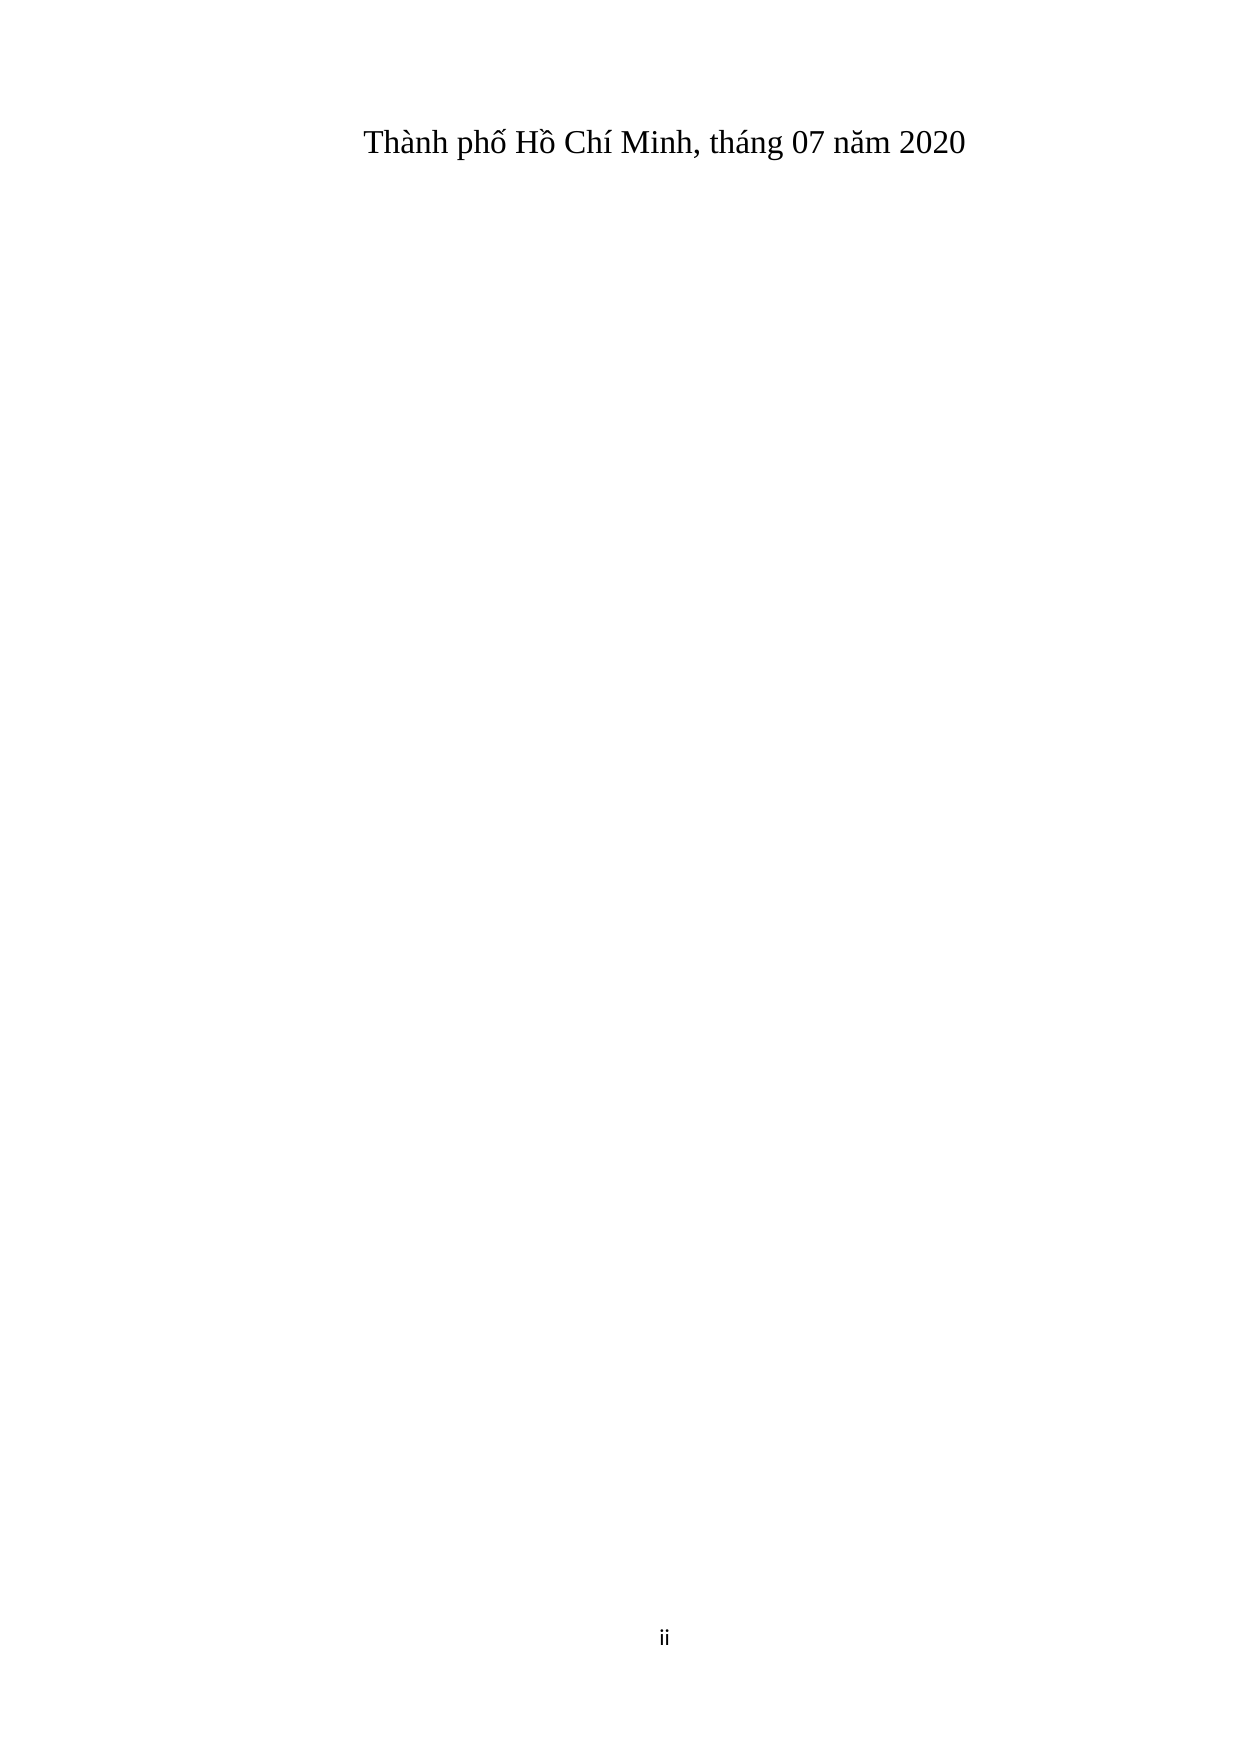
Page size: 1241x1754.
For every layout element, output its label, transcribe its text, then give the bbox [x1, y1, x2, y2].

text Thành phố Hồ Chí Minh, tháng 07 năm 2020 [207, 122, 1122, 160]
